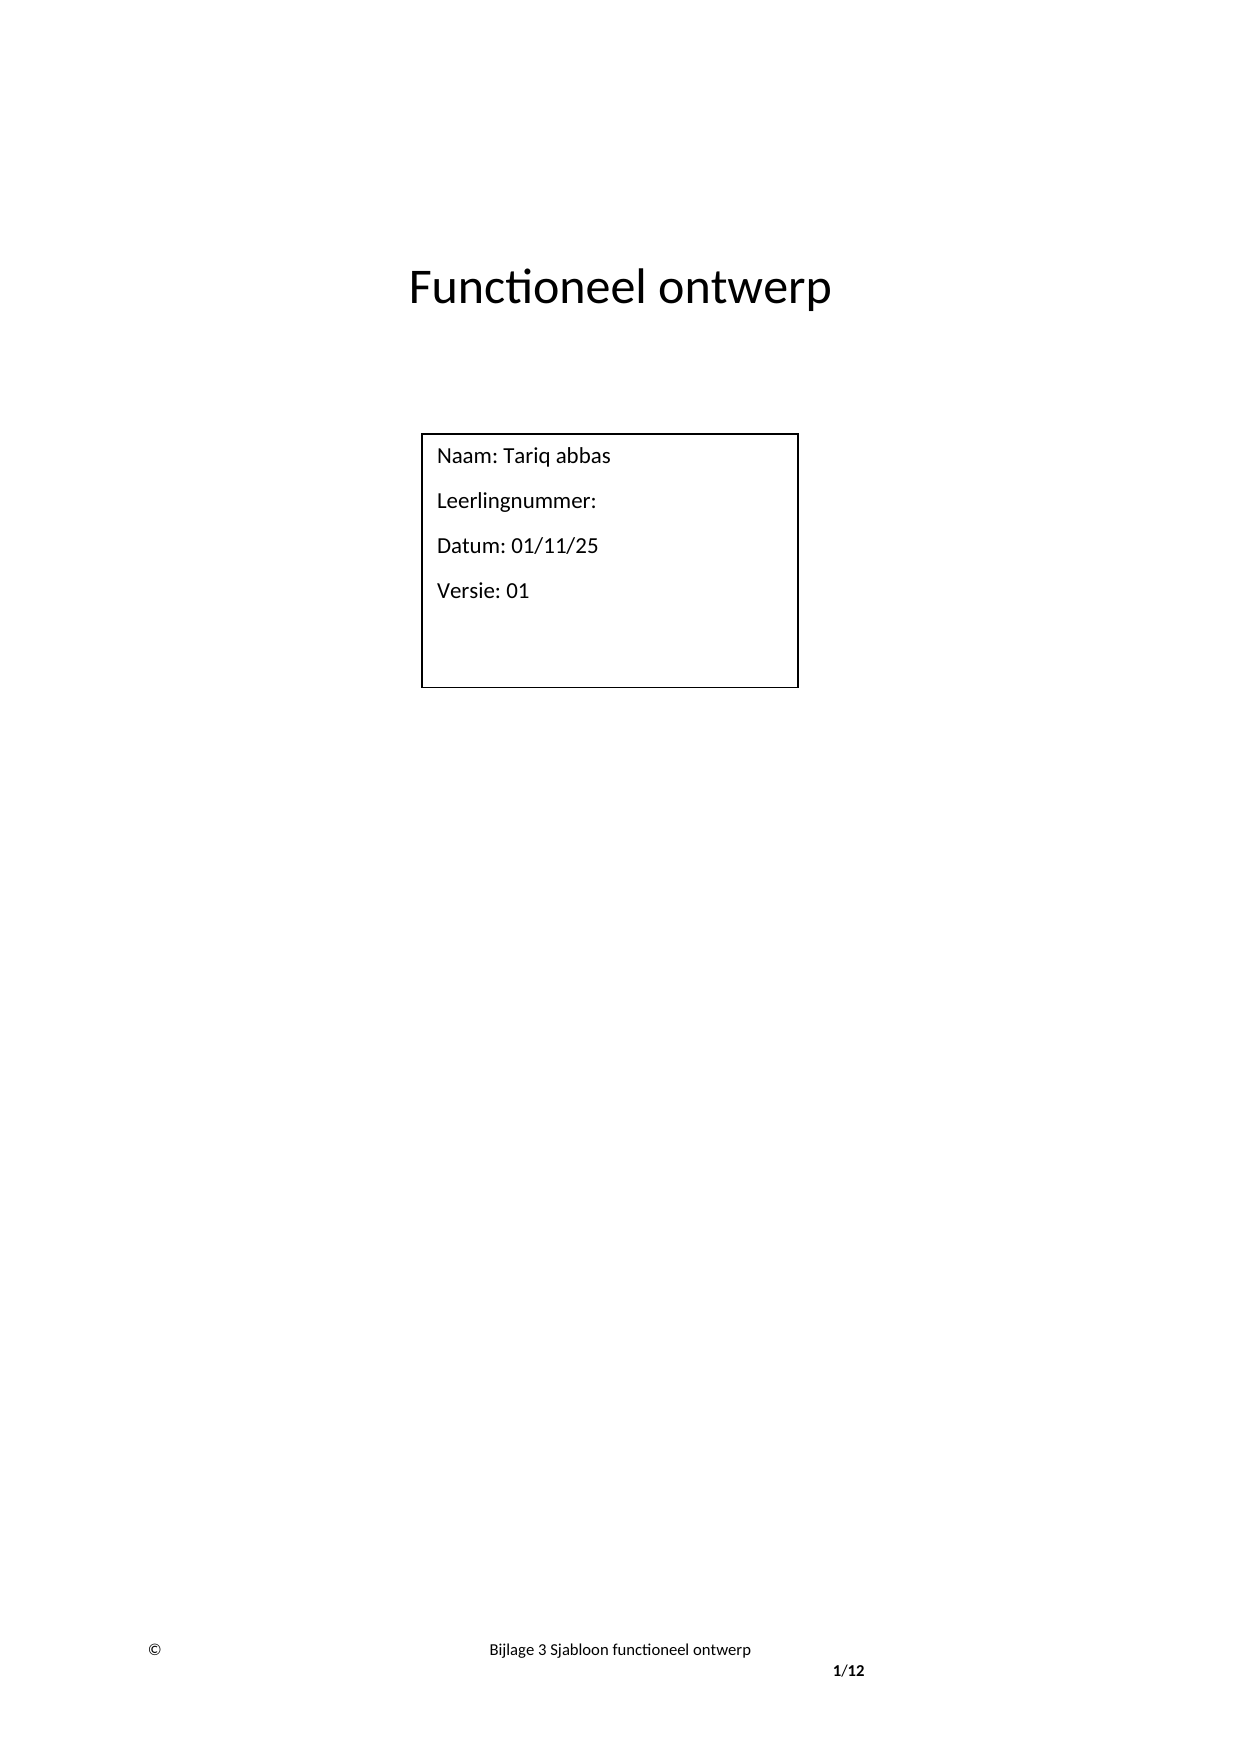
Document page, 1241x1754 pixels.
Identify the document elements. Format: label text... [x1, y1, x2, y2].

text Functioneel ontwerp [148, 255, 1093, 316]
